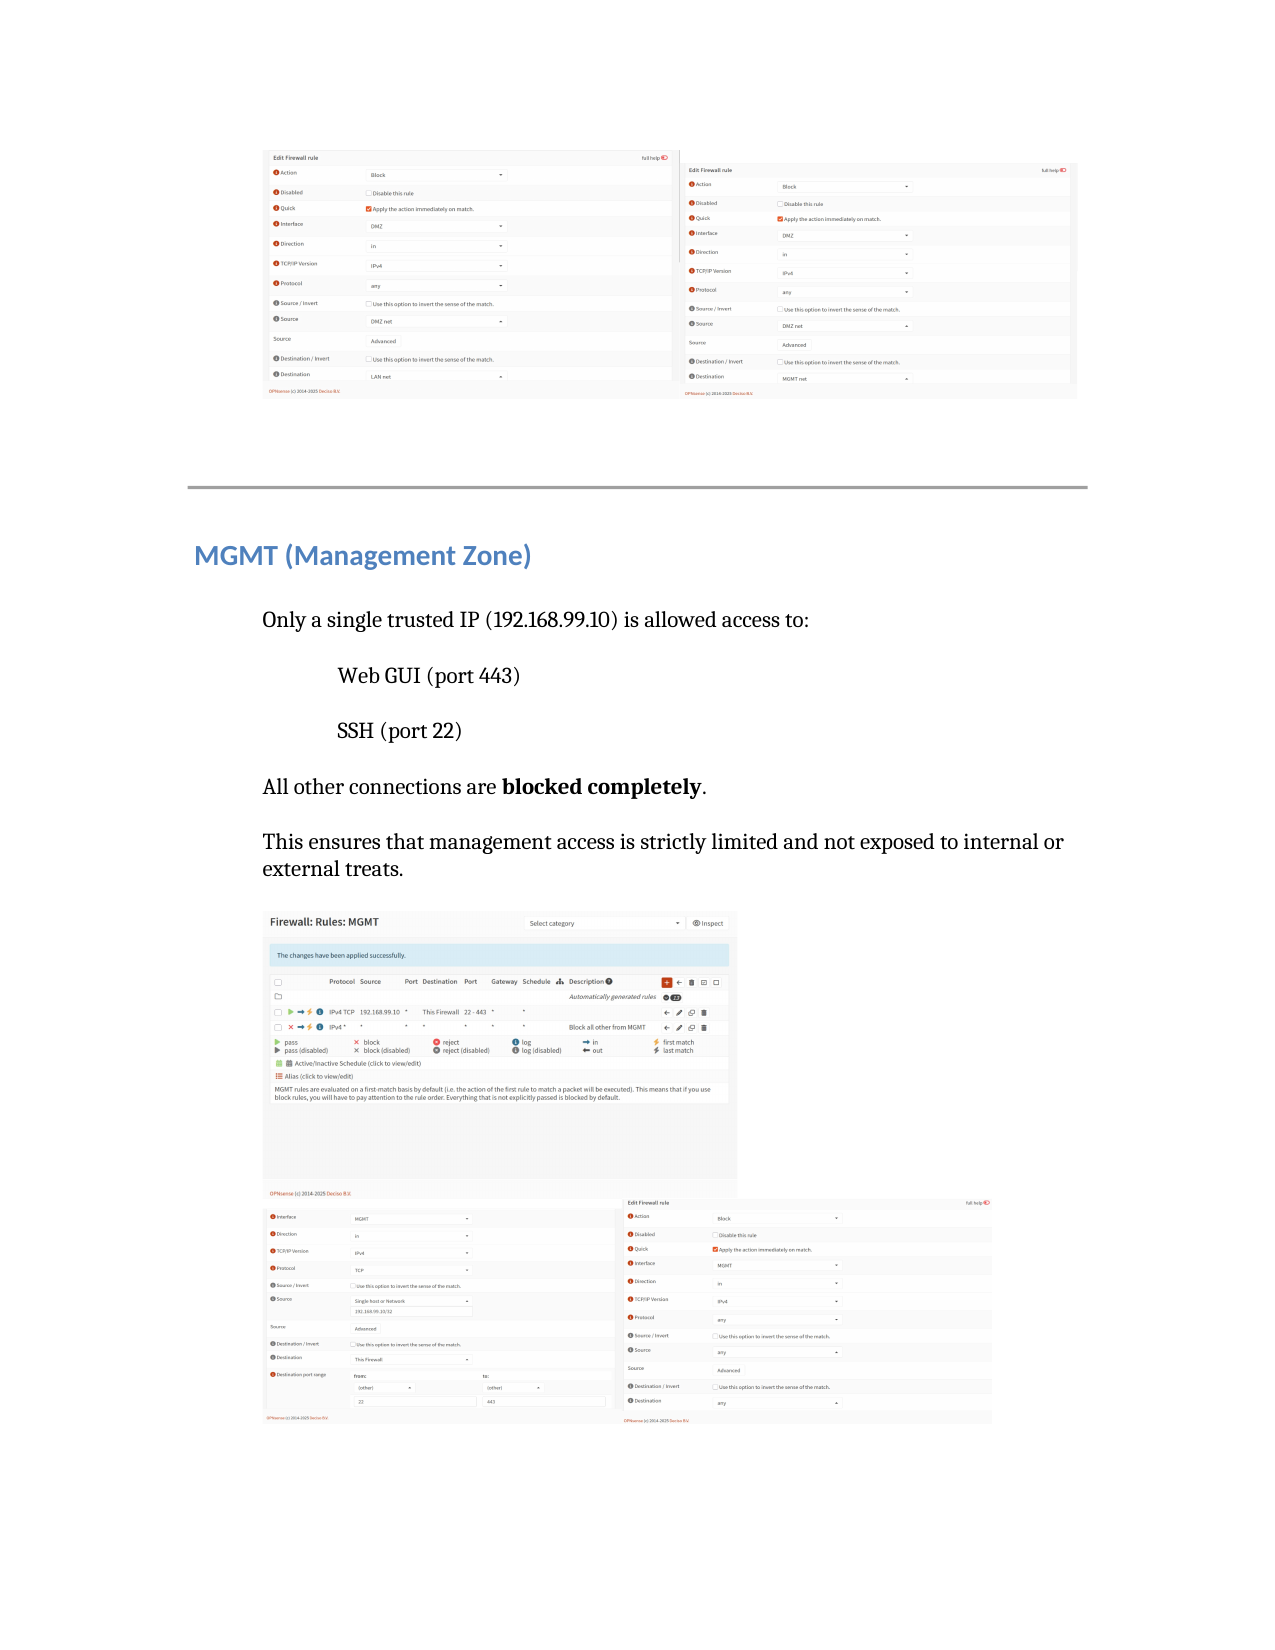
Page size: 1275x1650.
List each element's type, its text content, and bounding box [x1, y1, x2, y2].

text All other connections are blocked completely. [262, 774, 1087, 800]
picture [262, 150, 1078, 399]
subtitle MGMT (Management Zone) [187, 537, 1087, 573]
text Only a single trusted IP (192.168.99.10) is allowed access to: [262, 607, 1087, 633]
text This ensures that management access is strictly limited and not exposed to internal or external treats. [262, 829, 1087, 882]
text Web GUI (port 443) [337, 663, 1087, 689]
picture [262, 911, 992, 1424]
text SSH (port 22) [337, 718, 1087, 744]
